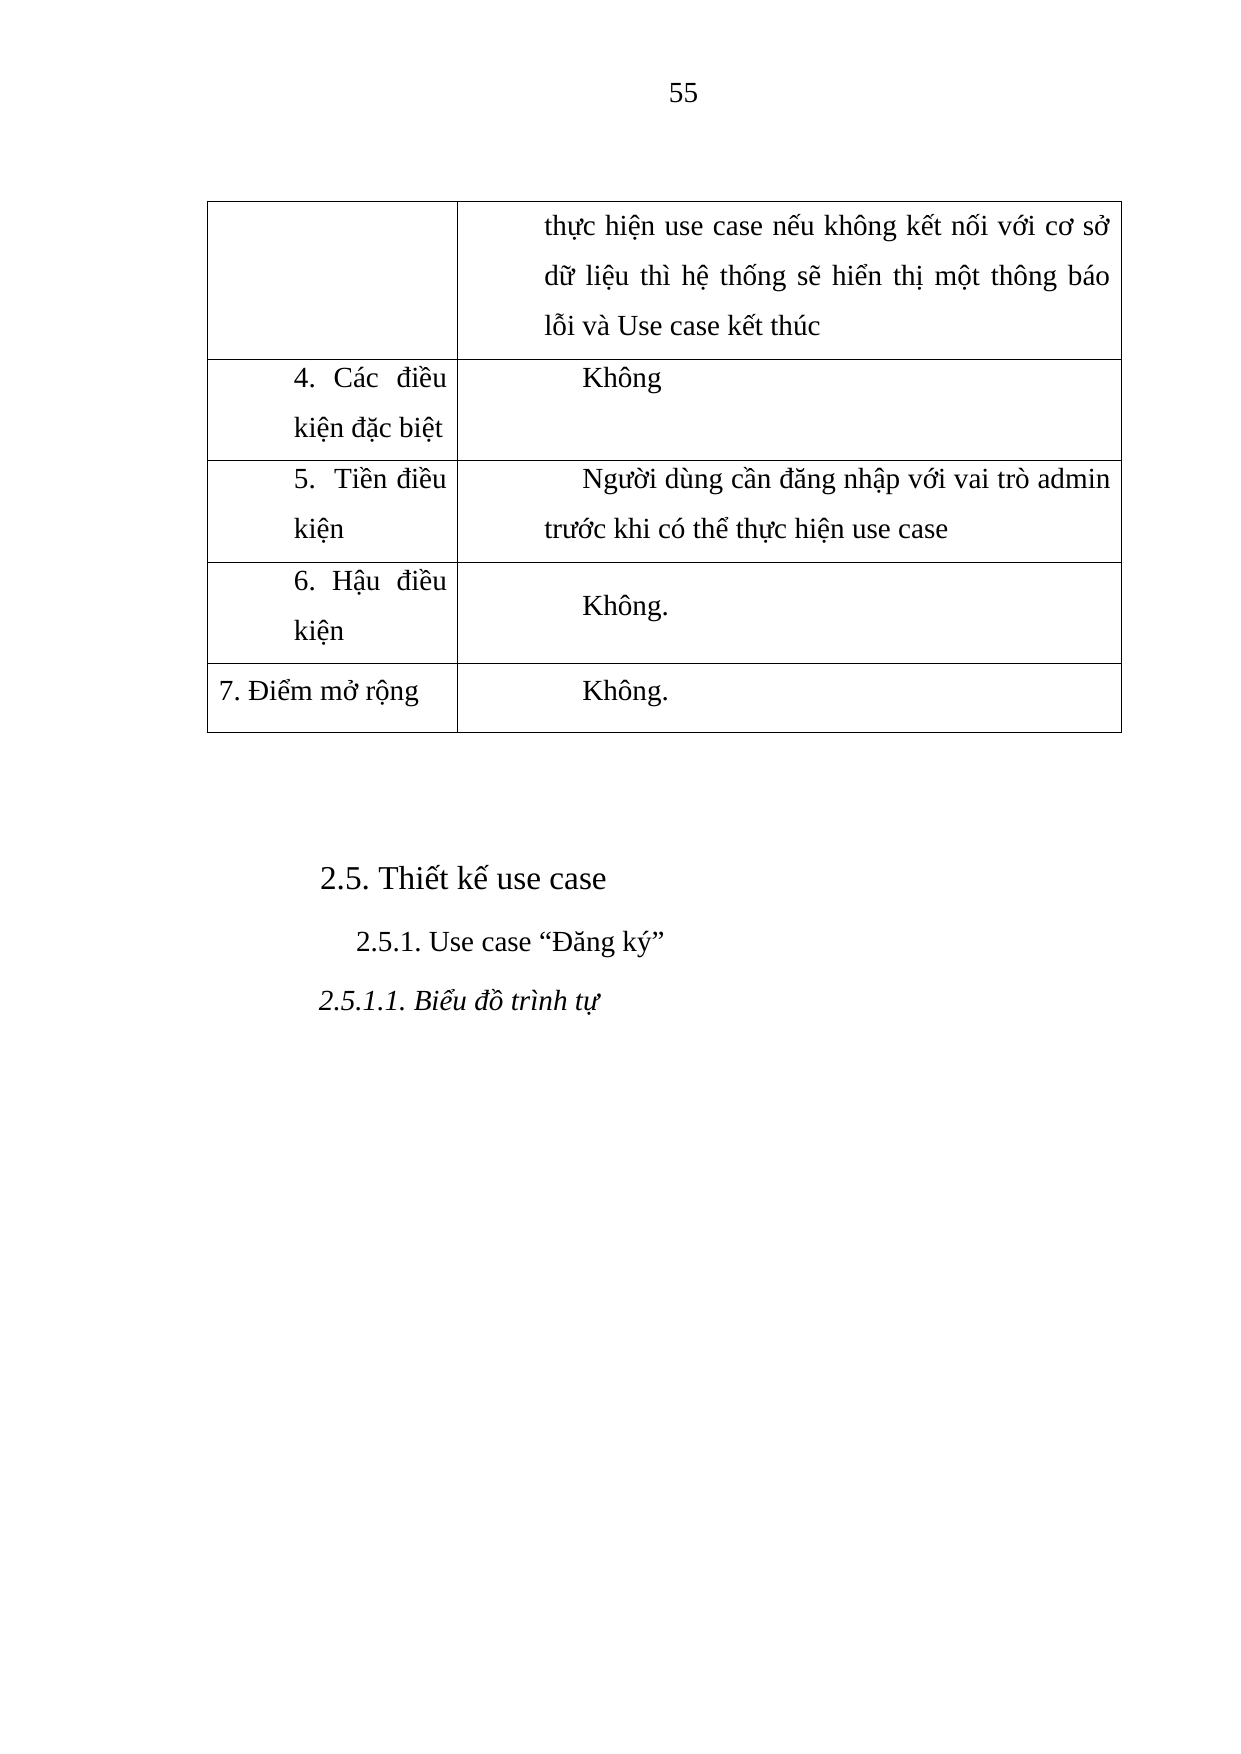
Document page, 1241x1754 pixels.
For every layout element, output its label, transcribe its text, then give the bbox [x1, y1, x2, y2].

table_cell 6. Hậu điều kiện [208, 563, 457, 663]
subtitle 2.5. Thiết kế use case [282, 858, 1122, 897]
table_cell Không [458, 360, 1121, 460]
table_cell 4. Các điều kiện đặc biệt [208, 360, 457, 460]
table_cell Người dùng cần đăng nhập với vai trò admin trước khi có thể thực hiện use case [458, 461, 1121, 562]
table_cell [458, 202, 1121, 359]
subtitle 2.5.1. Use case “Đăng ký” [282, 924, 1122, 958]
table_cell 7. Điểm mở rộng [208, 664, 457, 732]
text 2.5.1.1. Biểu đồ trình tự [281, 983, 1122, 1016]
table_cell Không. [458, 664, 1121, 732]
table_cell 5. Tiền điều kiện [208, 461, 457, 562]
table_cell Không. [458, 563, 1121, 663]
